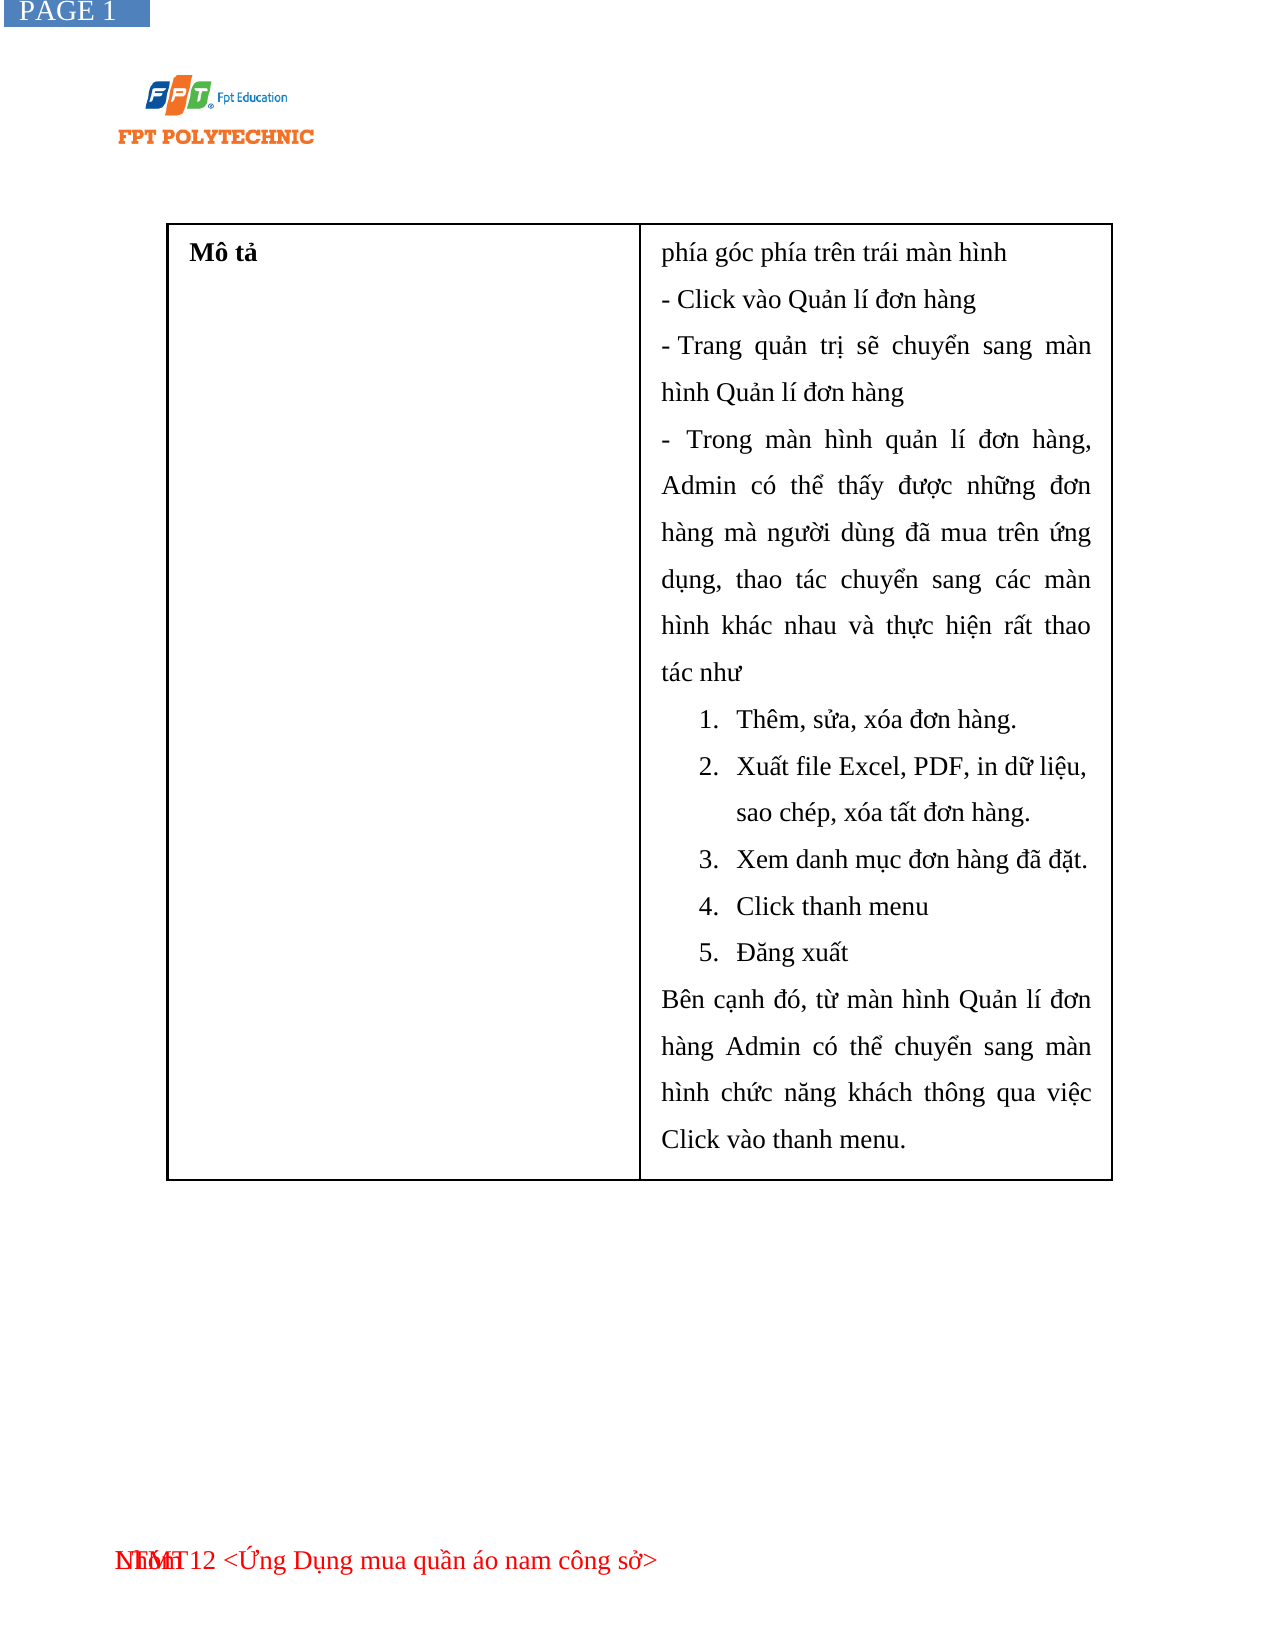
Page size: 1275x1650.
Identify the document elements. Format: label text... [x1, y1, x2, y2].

picture [118, 75, 314, 144]
table_header phía góc phía trên trái màn hình Click vào Quản lí đơn hàng Trang quản trị sẽ chuyển sang màn hình Quản lí đơn hàng Trong màn hình quản lí đơn hàng, Admin có thể thấy được những đơn hàng mà người dùng đã mua trên ứng dụng, thao tác chuyển sang các màn hình khác nhau và thực hiện rất thao tác như Thêm, sửa, xóa đơn hàng. Xuất file Excel, PDF, in dữ liệu, sao chép, xóa tất đơn hàng. Xem danh mục đơn hàng đã đặt. Click thanh menu Đăng xuất Bên cạnh đó, từ màn hình Quản lí đơn hàng Admin có thể chuyển sang màn hình chức năng khách thông qua việc Click vào thanh menu. [641, 225, 1111, 1179]
table_header Mô tả [169, 225, 639, 1179]
